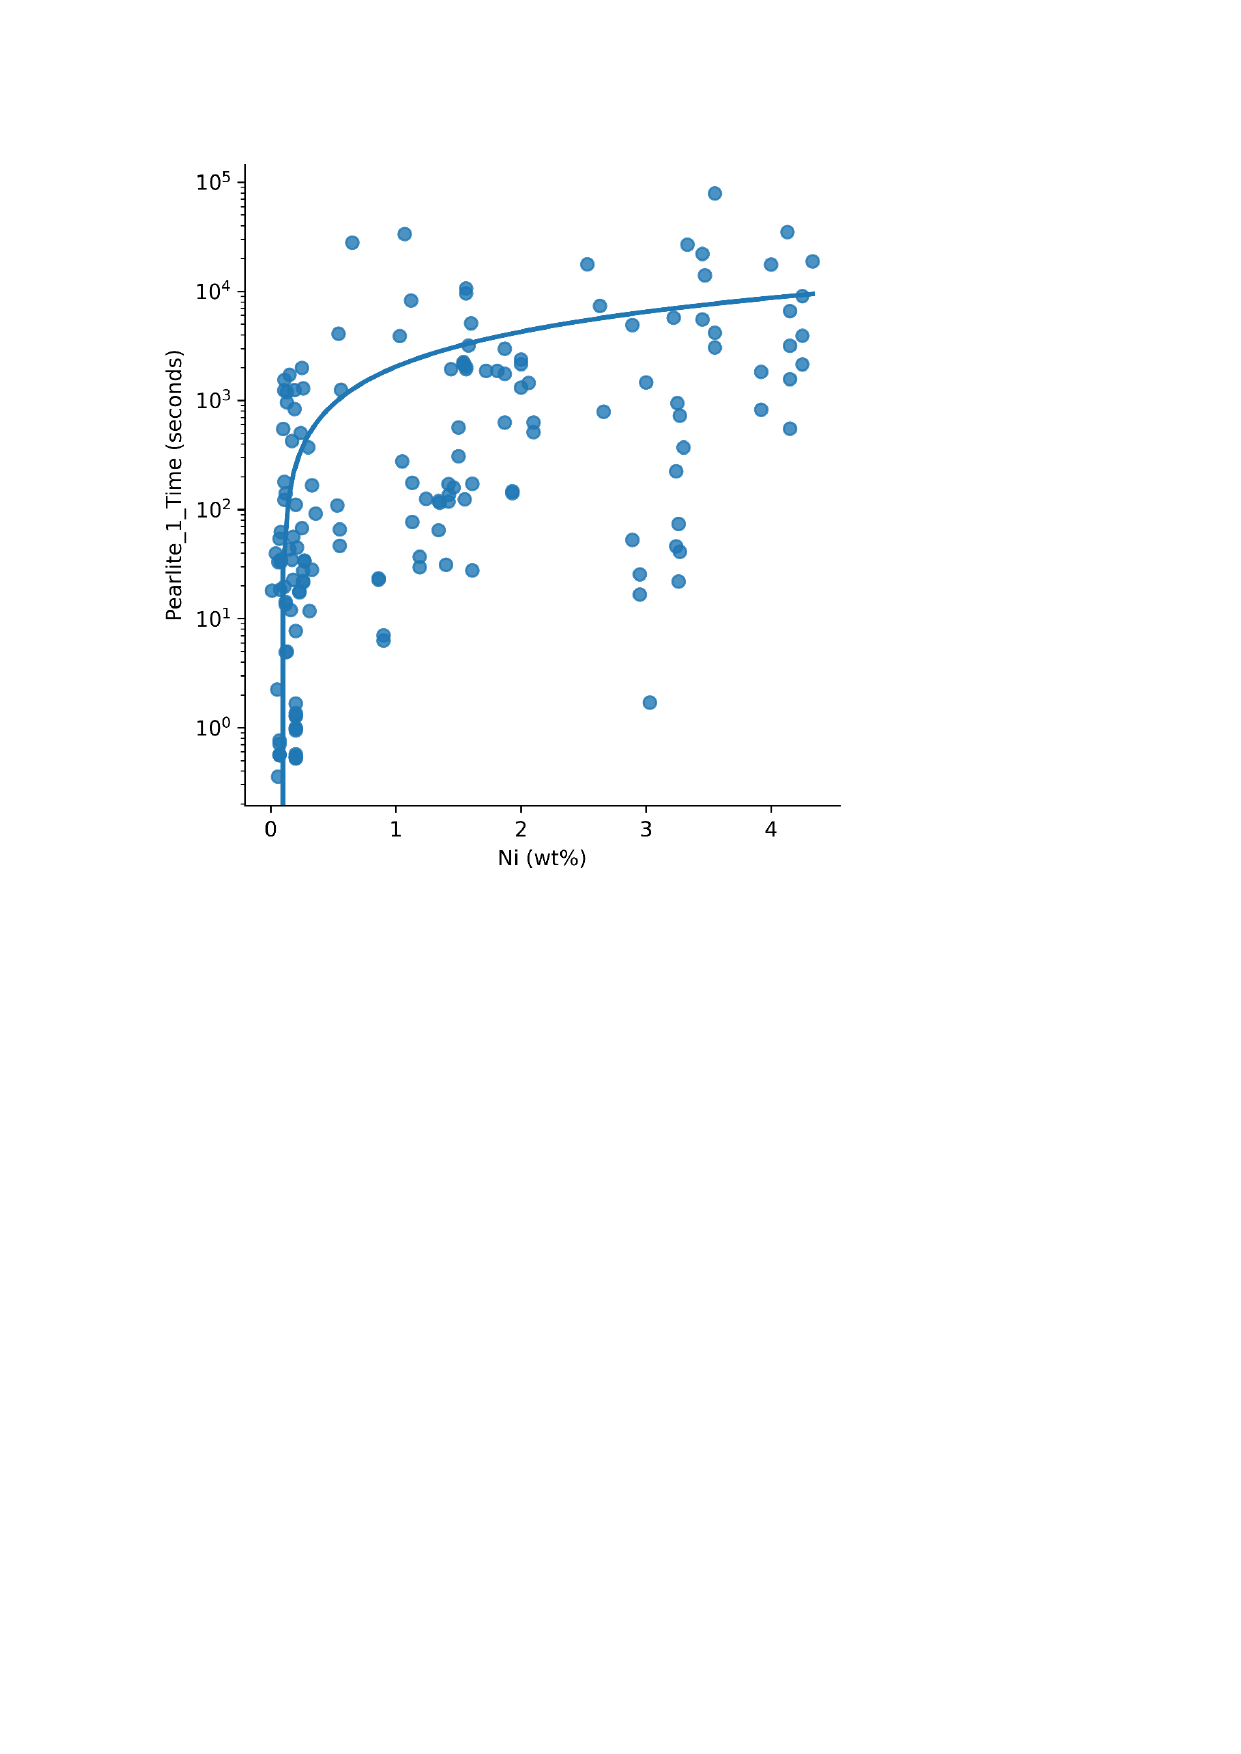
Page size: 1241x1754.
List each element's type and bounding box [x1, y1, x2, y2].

picture [150, 150, 854, 884]
